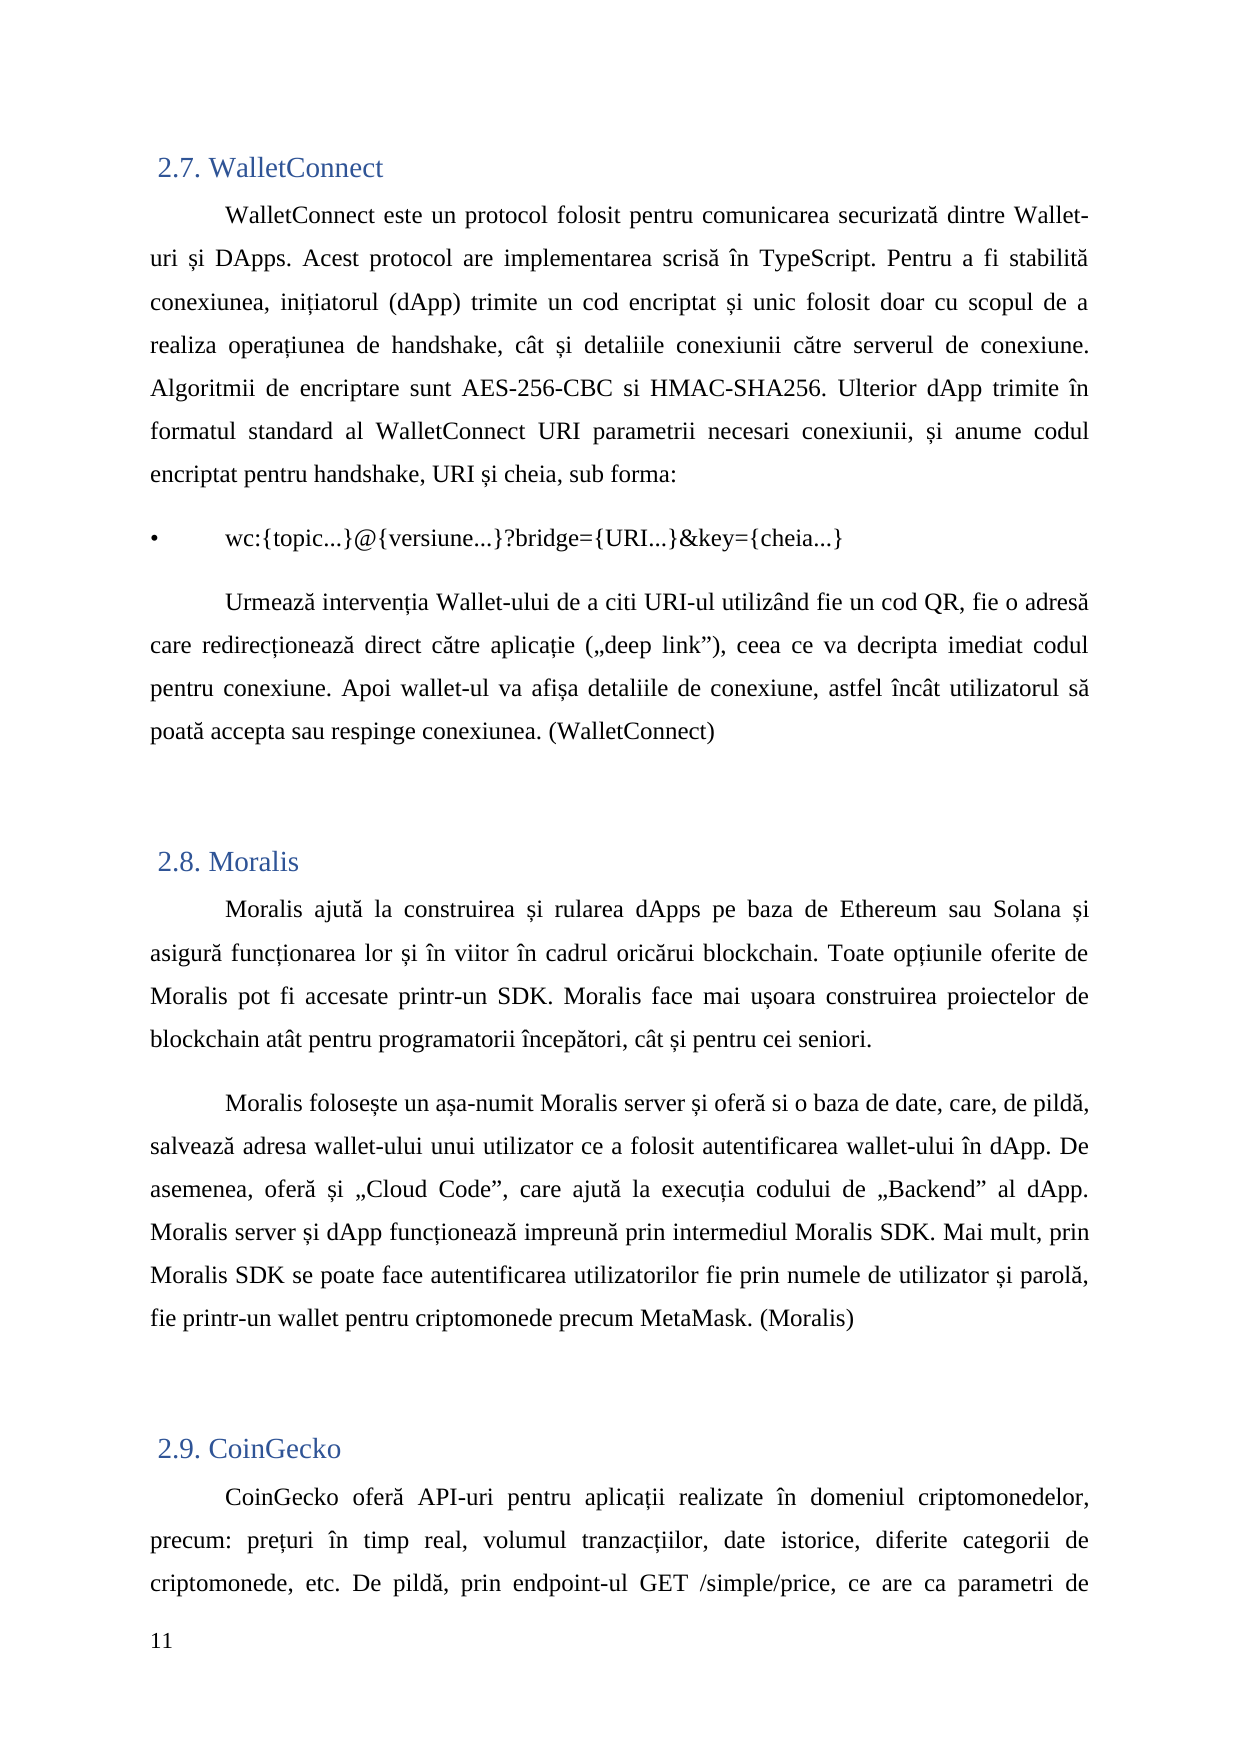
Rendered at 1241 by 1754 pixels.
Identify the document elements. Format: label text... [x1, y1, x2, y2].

text Moralis ajută la construirea și rularea dApps pe baza de Ethereum sau Solana și asigură funcționarea lor și în viitor în cadrul oricărui blockchain. Toate opțiunile oferite de Moralis pot fi accesate printr-un SDK. Moralis face mai ușoara construirea proiectelor de blockchain atât pentru programatorii începători, cât și pentru cei seniori. [150, 894, 1090, 1053]
text Moralis folosește un așa-numit Moralis server și oferă si o baza de date, care, de pildă, salvează adresa wallet-ului unui utilizator ce a folosit autentificarea wallet-ului în dApp. De asemenea, oferă și „Cloud Code”, care ajută la execuția codului de „Backend” al dApp. Moralis server și dApp funcționează impreună prin intermediul Moralis SDK. Mai mult, prin Moralis SDK se poate face autentificarea utilizatorilor fie prin numele de utilizator și parolă, fie printr-un wallet pentru criptomonede precum MetaMask. [150, 1088, 1090, 1332]
text • wc:{topic...}@{versiune...}?bridge={URI...}&key={cheia...} [150, 523, 1090, 552]
text WalletConnect este un protocol folosit pentru comunicarea securizată dintre Wallet-uri și DApps. Acest protocol are implementarea scrisă în TypeScript. Pentru a fi stabilită conexiunea, inițiatorul (dApp) trimite un cod encriptat și unic folosit doar cu scopul de a realiza operațiunea de handshake, cât și detaliile conexiunii către serverul de conexiune. Algoritmii de encriptare sunt AES-256-CBC si HMAC-SHA256. Ulterior dApp trimite în formatul standard al WalletConnect URI parametrii necesari conexiunii, și anume codul encriptat pentru handshake, URI și cheia, sub forma: [150, 200, 1090, 488]
subtitle 2.9. CoinGecko [150, 1431, 1090, 1465]
text Urmează intervenția Wallet-ului de a citi URI-ul utilizând fie un cod QR, fie o adresă care redirecționează direct către aplicație („deep link”), ceea ce va decripta imediat codul pentru conexiune. Apoi wallet-ul va afișa detaliile de conexiune, astfel încât utilizatorul să poată accepta sau respinge conexiunea. [150, 587, 1090, 745]
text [150, 1482, 1090, 1597]
subtitle 2.8. Moralis [150, 844, 1090, 878]
subtitle 2.7. WalletConnect [150, 150, 1090, 183]
